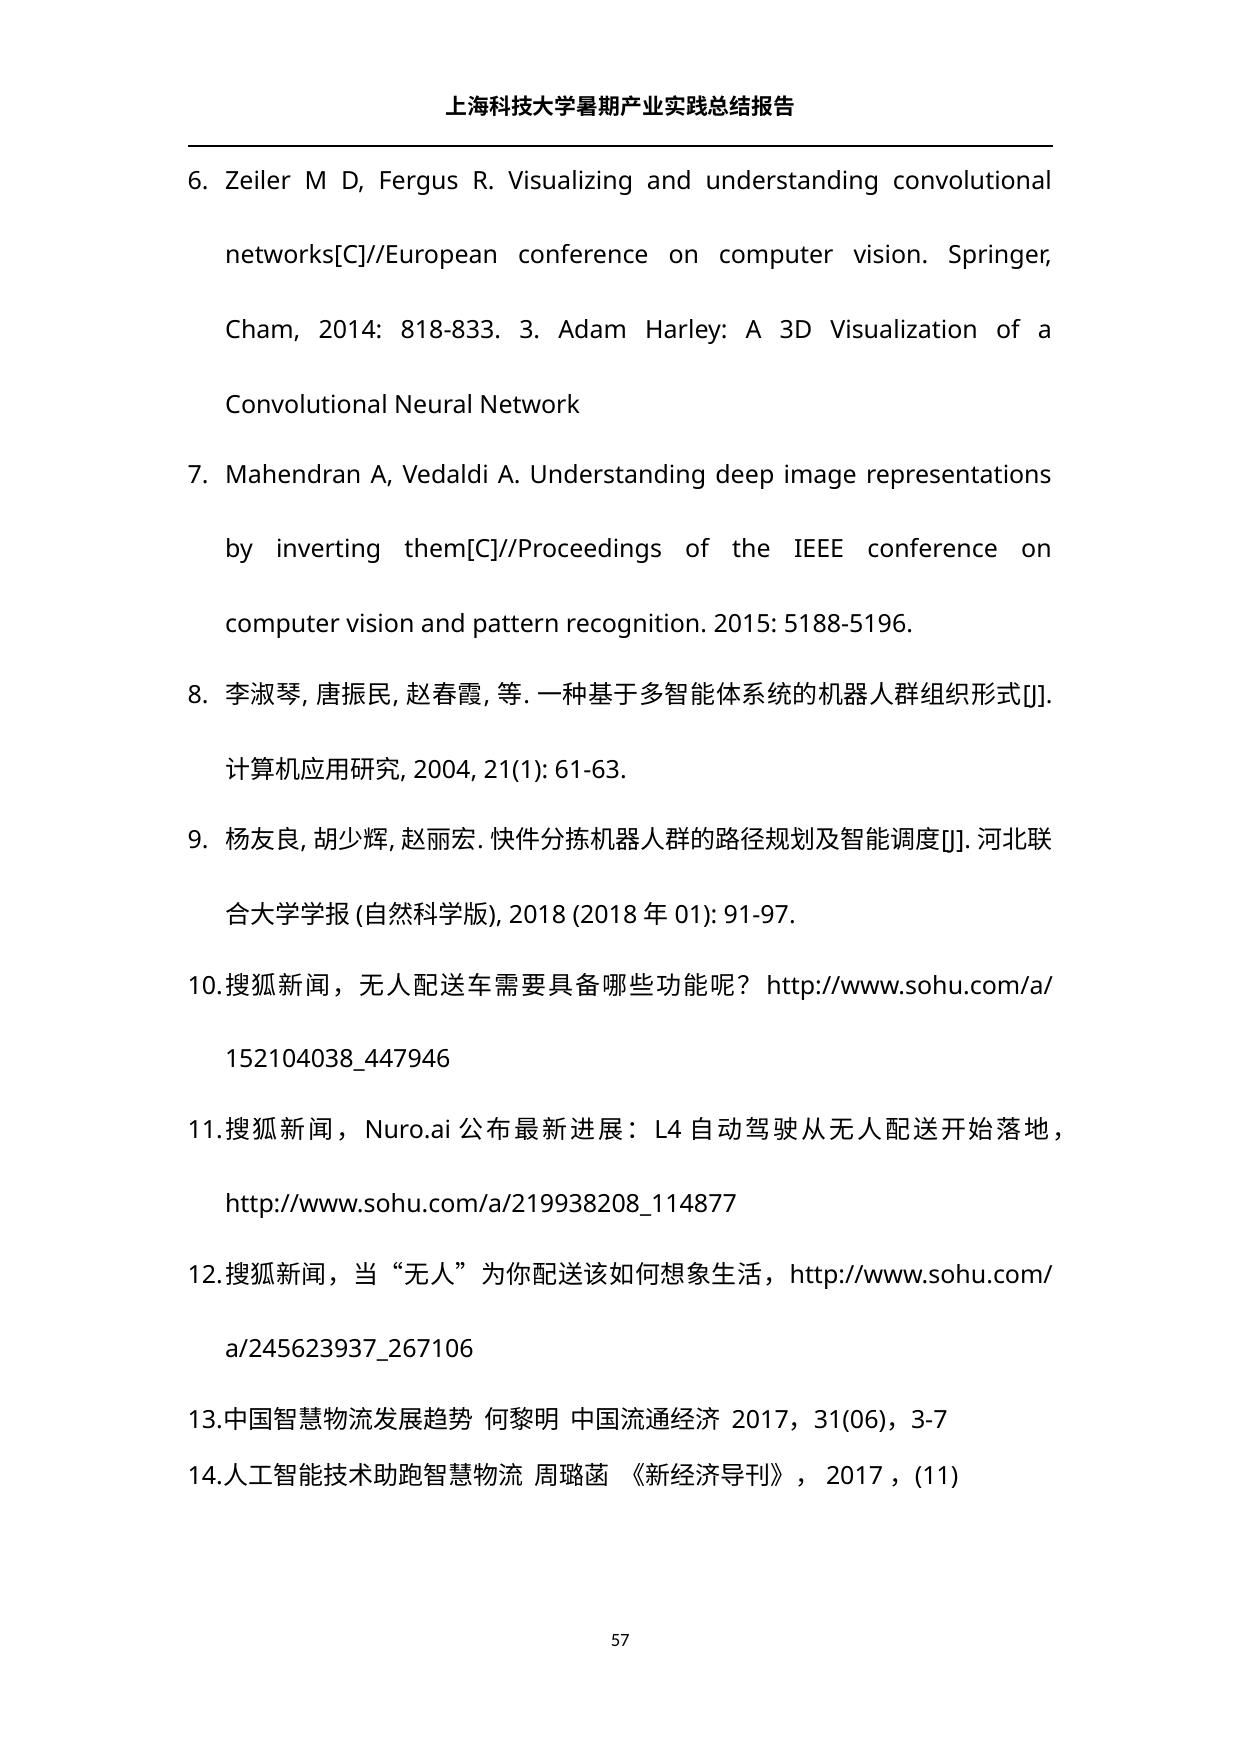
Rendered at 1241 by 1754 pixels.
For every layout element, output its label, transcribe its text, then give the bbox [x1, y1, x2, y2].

text 14.人工智能技术助跑智慧物流 周璐菡 《新经济导刊》， 2017 ，(11) [187, 1456, 1053, 1492]
list 杨友良, 胡少辉, 赵丽宏. 快件分拣机器人群的路径规划及智能调度[J]. 河北联合大学学报 (自然科学版), 2018 (2018 年 01): 91-97. [187, 806, 1053, 945]
list 搜狐新闻，当“无人”为你配送该如何想象生活，http://www.sohu.com/a/245623937_267106 [187, 1240, 1053, 1380]
list Zeiler M D, Fergus R. Visualizing and understanding convolutional networks[C]//European conference on computer vision. Springer, Cham, 2014: 818-833. 3. Adam Harley: A 3D Visualization of a Convolutional Neural Network [187, 147, 1053, 436]
list 搜狐新闻，Nuro.ai公布最新进展：L4自动驾驶从无人配送开始落地，http://www.sohu.com/a/219938208_114877 [187, 1096, 1053, 1235]
list Mahendran A, Vedaldi A. Understanding deep image representations by inverting them[C]//Proceedings of the IEEE conference on computer vision and pattern recognition. 2015: 5188-5196. [187, 441, 1053, 655]
list 李淑琴, 唐振民, 赵春霞, 等. 一种基于多智能体系统的机器人群组织形式[J]. 计算机应用研究, 2004, 21(1): 61-63. [187, 661, 1053, 800]
text 13.中国智慧物流发展趋势 何黎明 中国流通经济 2017，31(06)，3-7 [187, 1385, 1053, 1450]
list 搜狐新闻，无人配送车需要具备哪些功能呢？http://www.sohu.com/a/152104038_447946 [187, 951, 1053, 1090]
